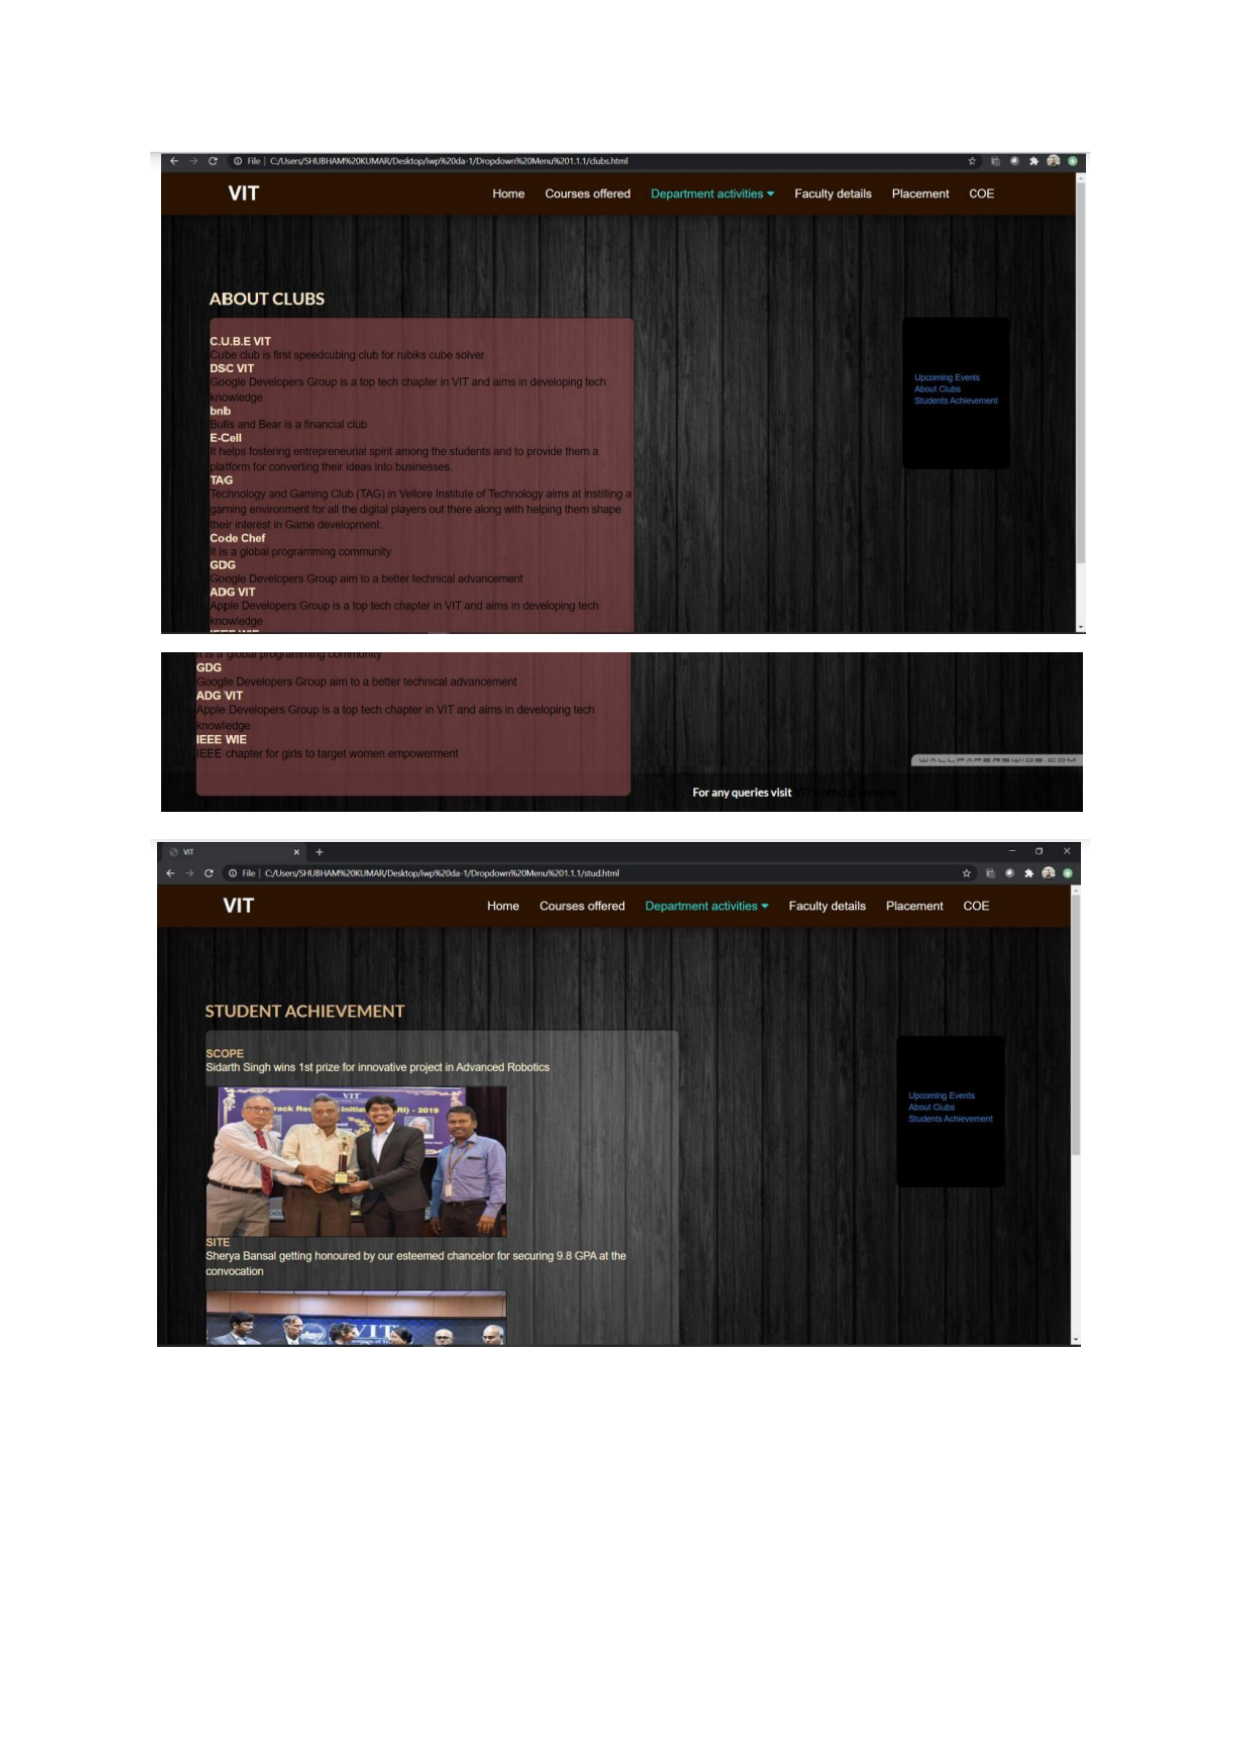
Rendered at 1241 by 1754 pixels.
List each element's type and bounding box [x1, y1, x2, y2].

picture [150, 150, 1091, 821]
picture [150, 839, 1091, 1350]
